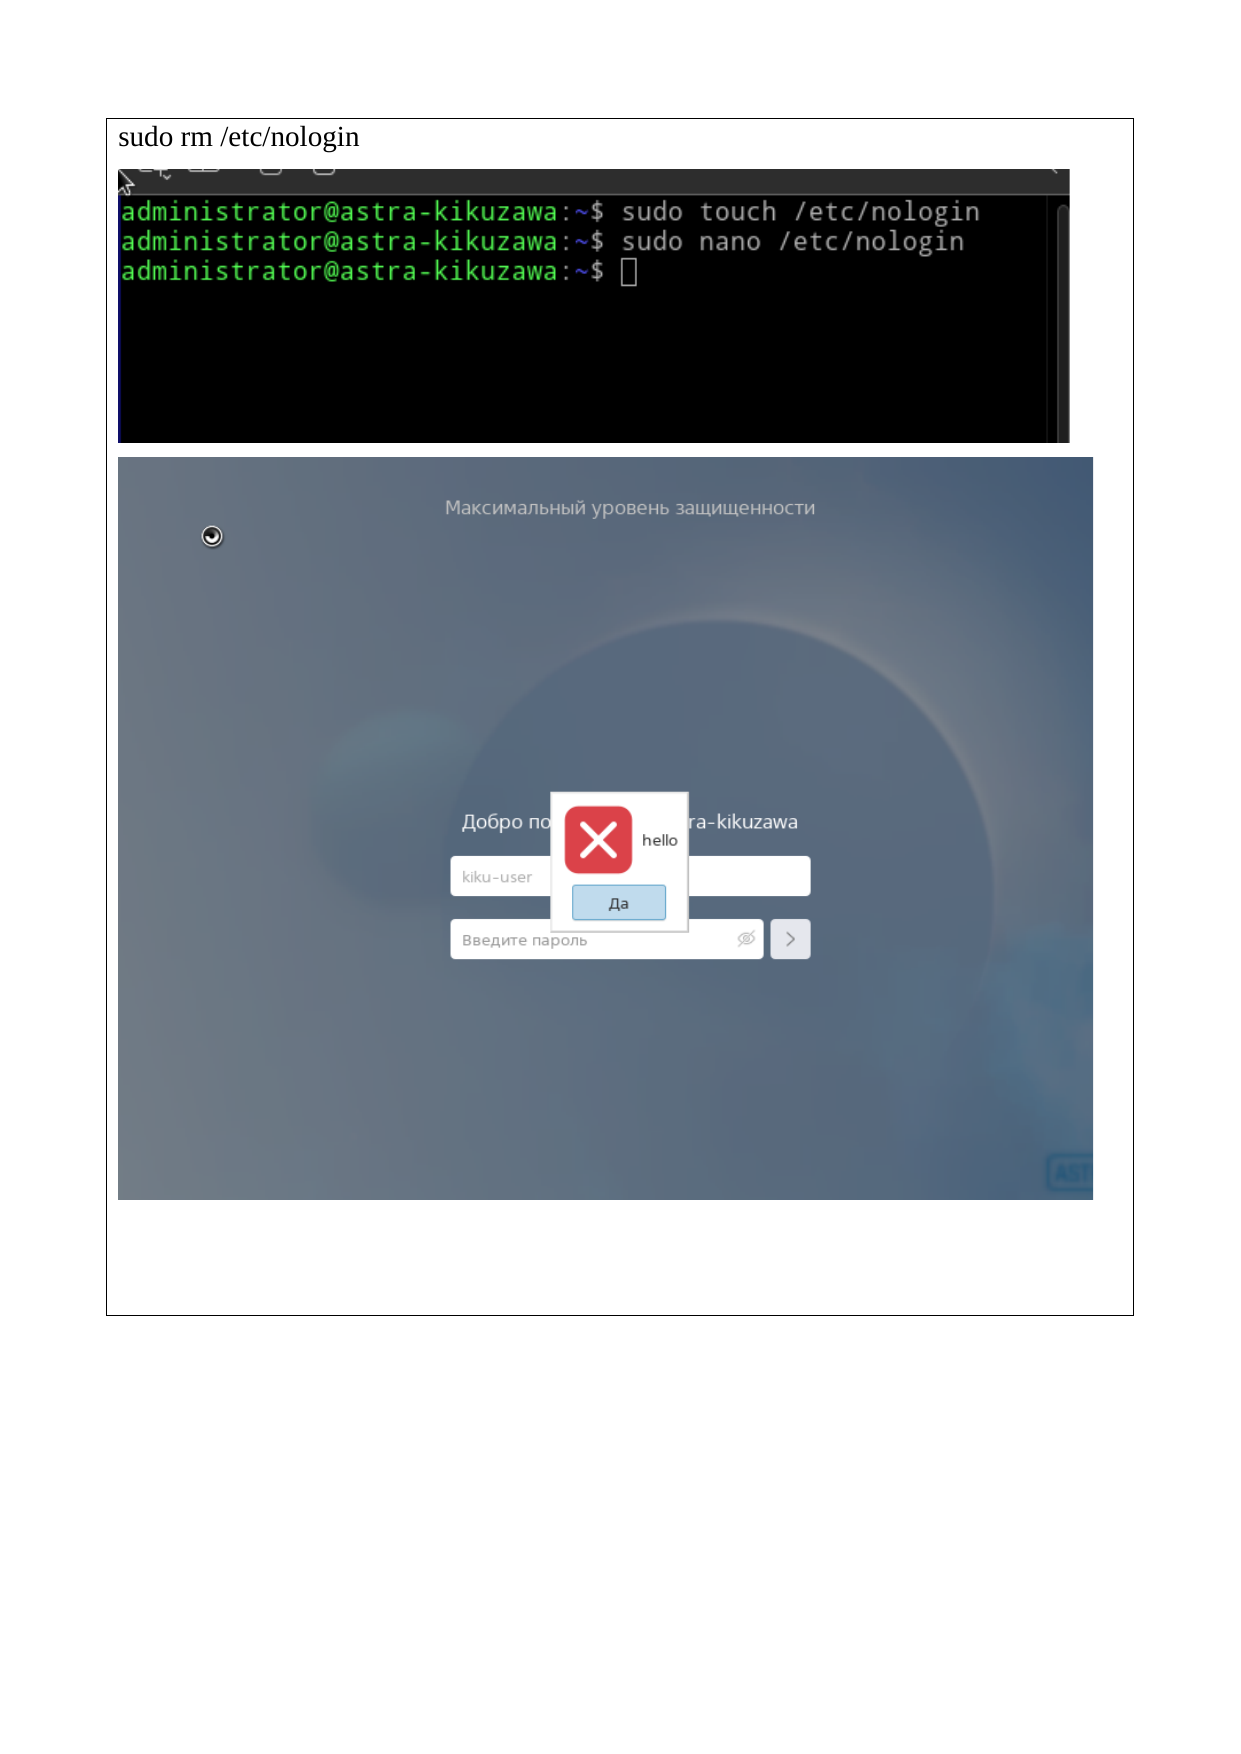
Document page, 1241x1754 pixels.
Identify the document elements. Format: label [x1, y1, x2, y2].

table_header [107, 119, 1133, 1314]
picture [118, 457, 1094, 1200]
picture [118, 169, 1070, 443]
